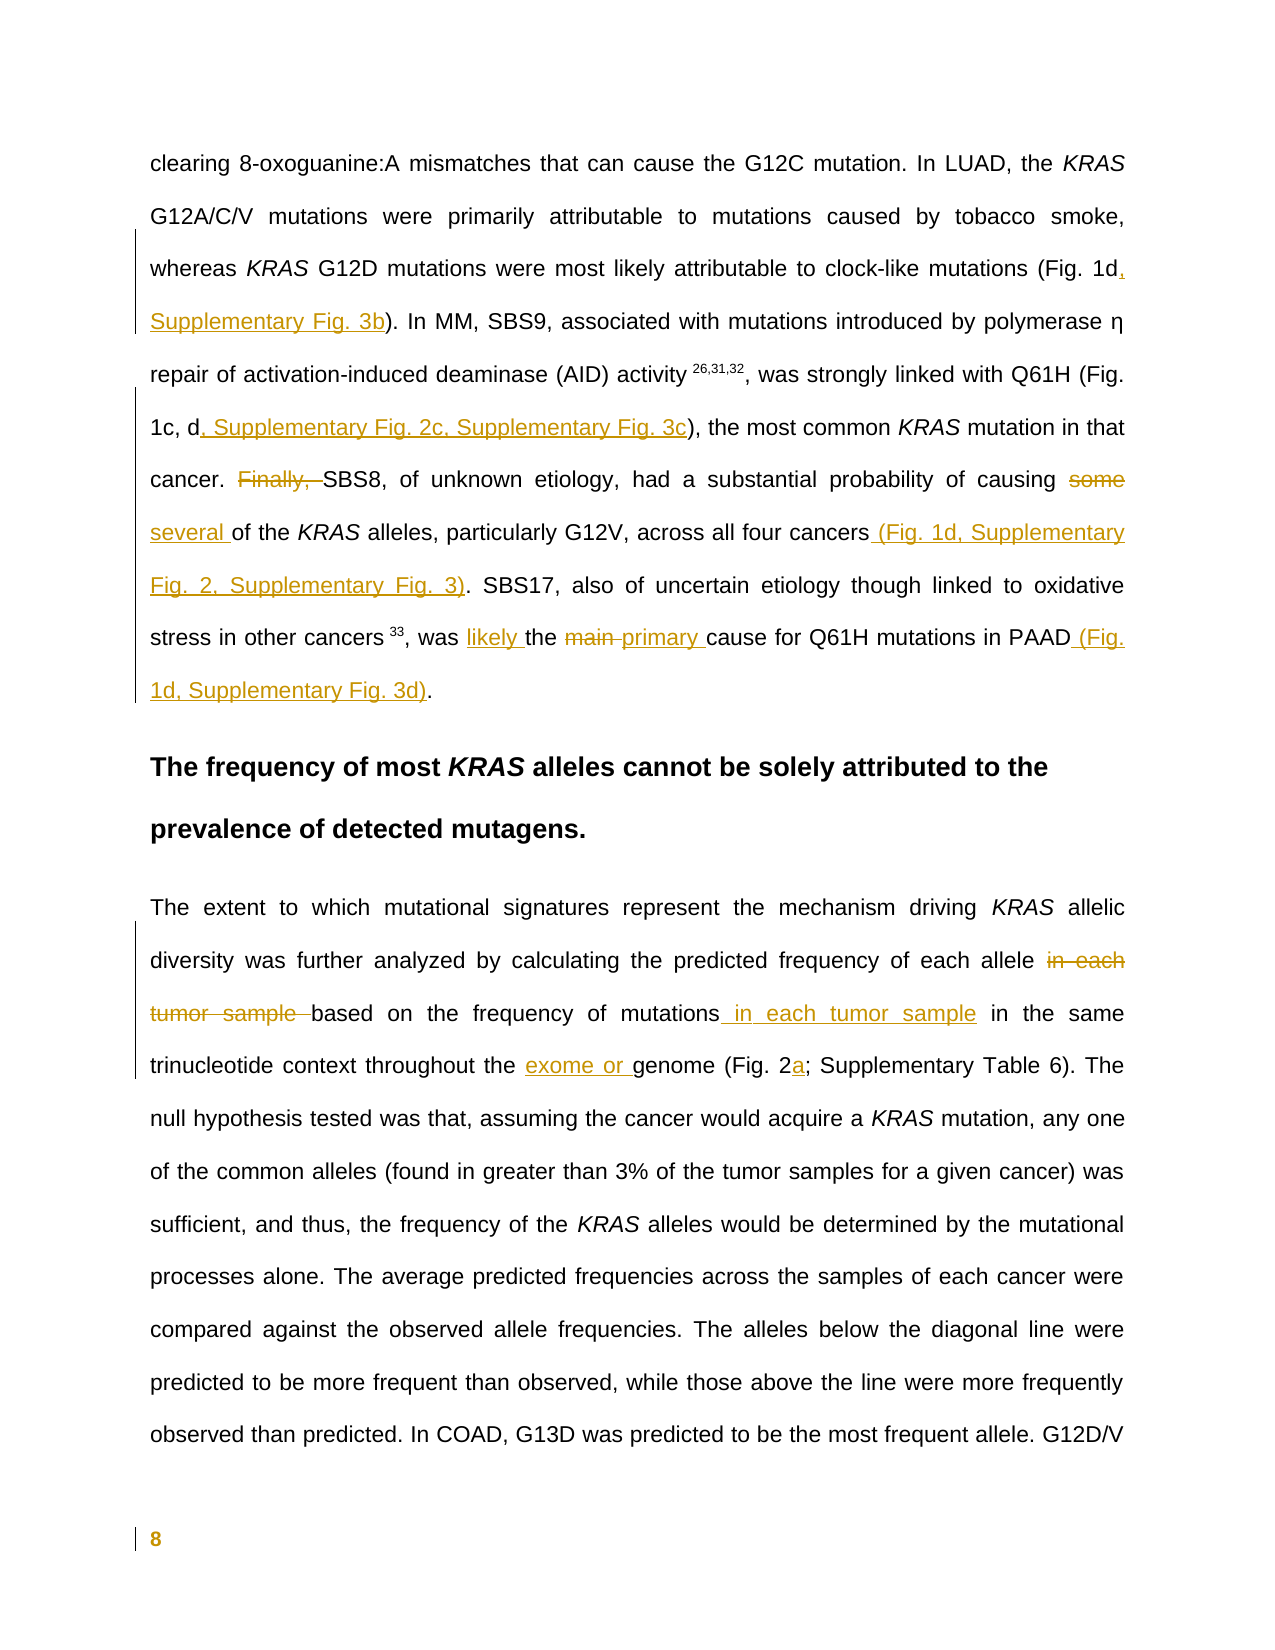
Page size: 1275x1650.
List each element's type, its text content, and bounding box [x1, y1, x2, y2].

subtitle The frequency of most KRAS alleles cannot be solely attributed to the prevalence of detected mutagens. [150, 751, 1125, 844]
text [150, 150, 1125, 703]
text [150, 894, 1125, 1448]
